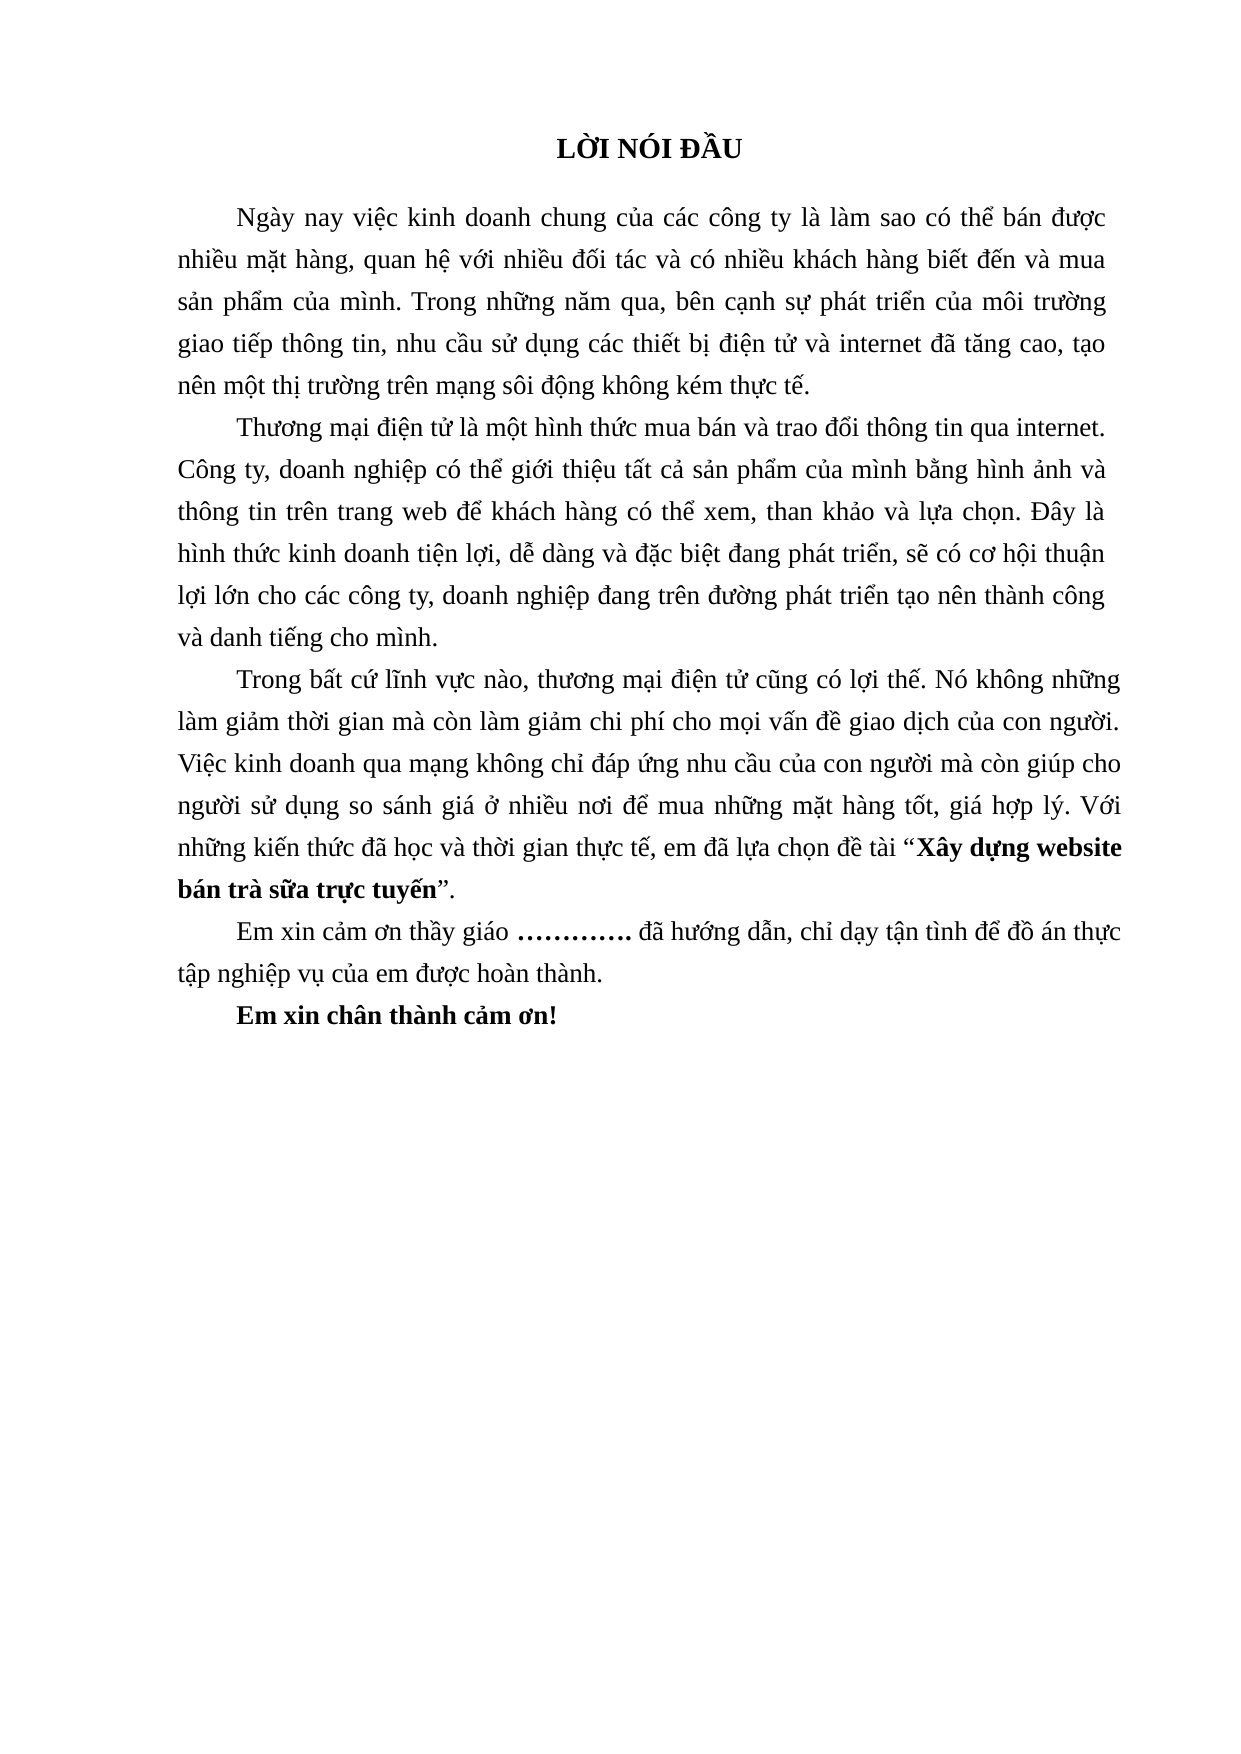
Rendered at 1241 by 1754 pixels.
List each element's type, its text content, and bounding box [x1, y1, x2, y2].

title LỜI NÓI ĐẦU [177, 131, 1122, 164]
list Thương mại điện tử là một hình thức mua bán và trao đổi thông tin qua internet. Công ty, doanh nghiệp có thể giới thiệu tất cả sản phẩm của mình bằng hình ảnh và thông tin trên trang web để khách hàng có thể xem, than khảo và lựa chọn. Đây là hình thức kinh doanh tiện lợi, dễ dàng và đặc biệt đang phát triển, sẽ có cơ hội thuận lợi lớn cho các công ty, doanh nghiệp đang trên đường phát triển tạo nên thành công và danh tiếng cho mình. [177, 411, 1107, 652]
list Em xin chân thành cảm ơn! [177, 999, 1122, 1030]
list Em xin cảm ơn thầy giáo …………. đã hướng dẫn, chỉ dạy tận tình để đồ án thực tập nghiệp vụ của em được hoàn thành. [177, 915, 1122, 988]
list Ngày nay việc kinh doanh chung của các công ty là làm sao có thể bán được nhiều mặt hàng, quan hệ với nhiều đối tác và có nhiều khách hàng biết đến và mua sản phẩm của mình. Trong những năm qua, bên cạnh sự phát triển của môi trường giao tiếp thông tin, nhu cầu sử dụng các thiết bị điện tử và internet đã tăng cao, tạo nên một thị trường trên mạng sôi động không kém thực tế. [177, 201, 1107, 400]
list Trong bất cứ lĩnh vực nào, thương mại điện tử cũng có lợi thế. Nó không những làm giảm thời gian mà còn làm giảm chi phí cho mọi vấn đề giao dịch của con người. Việc kinh doanh qua mạng không chỉ đáp ứng nhu cầu của con người mà còn giúp cho người sử dụng so sánh giá ở nhiều nơi để mua những mặt hàng tốt, giá hợp lý. Với những kiến thức đã học và thời gian thực tế, em đã lựa chọn đề tài “Xây dựng website bán trà sữa trực tuyến”. [177, 663, 1122, 904]
